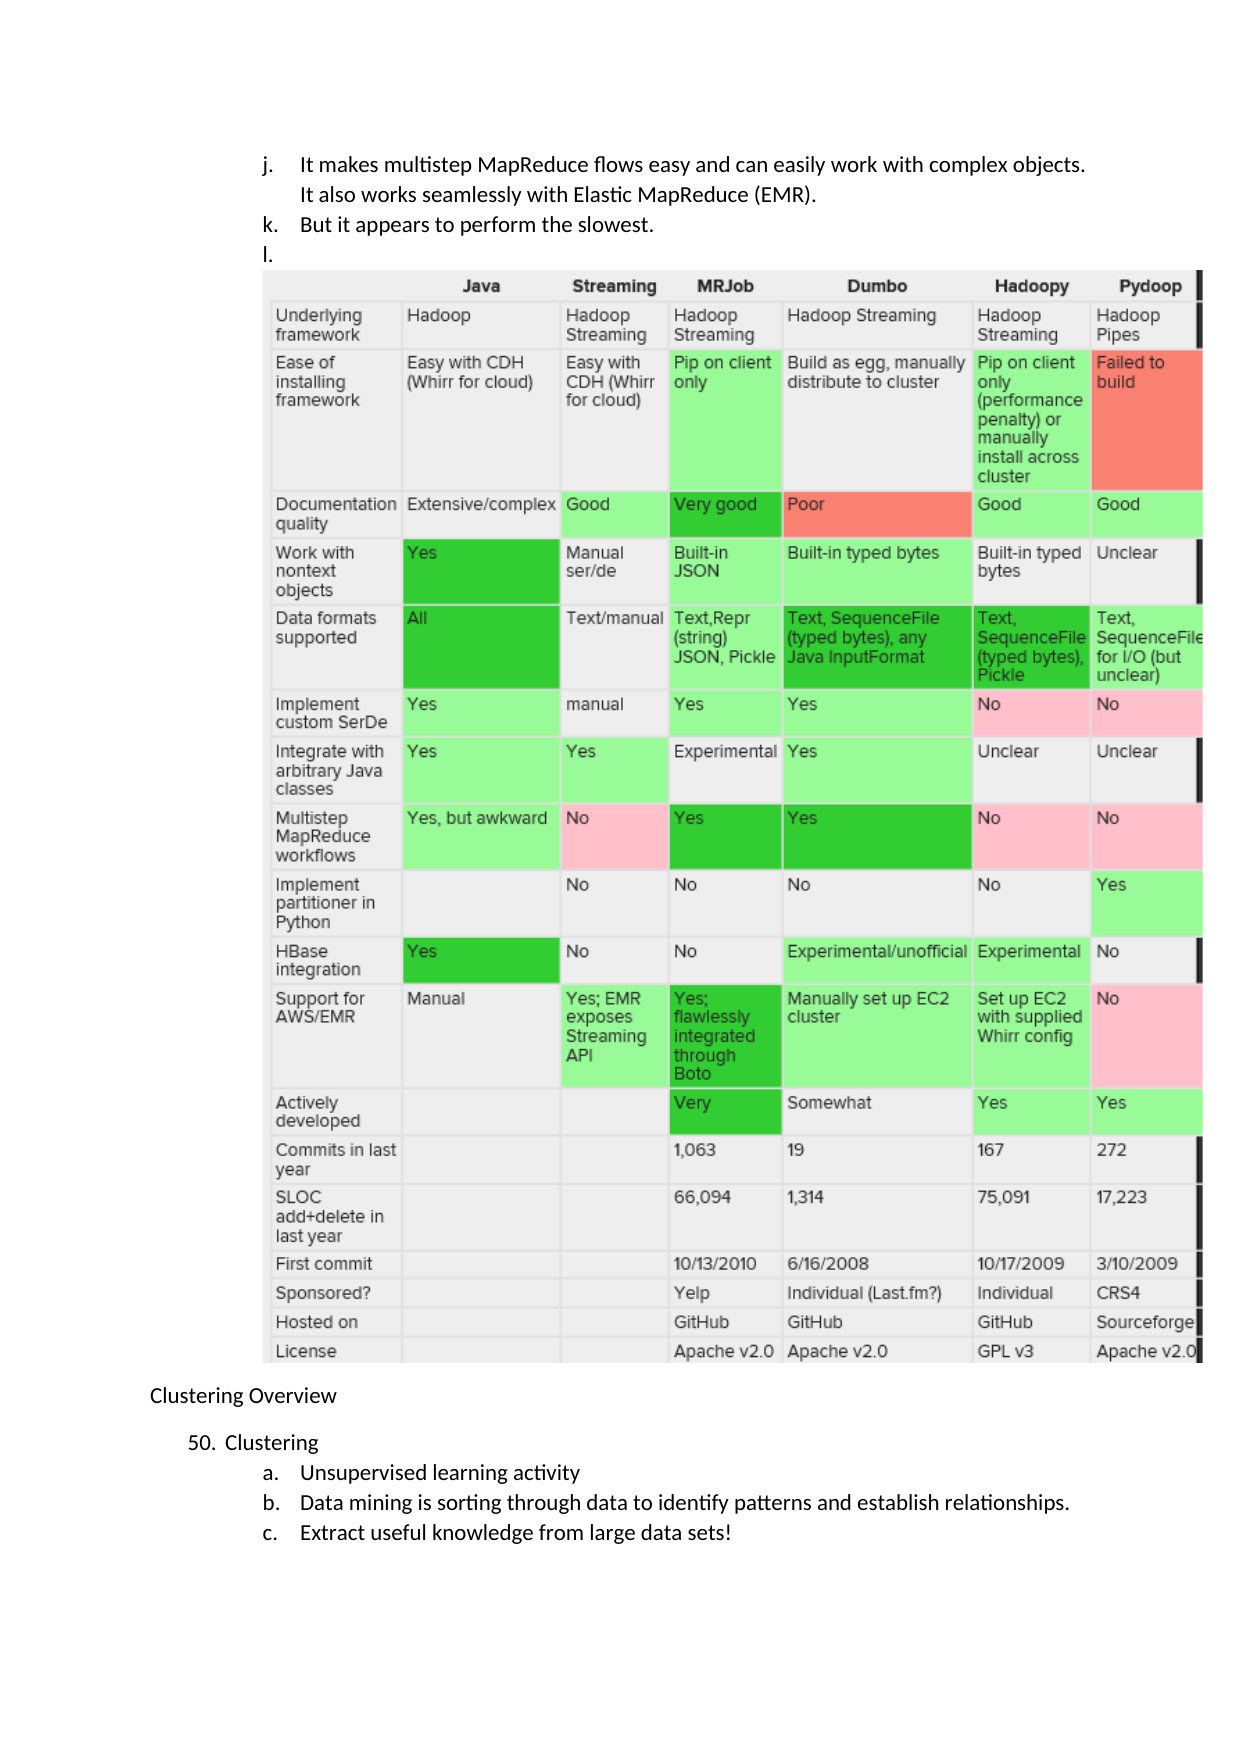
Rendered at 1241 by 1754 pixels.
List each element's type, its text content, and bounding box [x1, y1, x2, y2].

list It makes multistep MapReduce flows easy and can easily work with complex objects. It also works seamlessly with Elastic MapReduce (EMR). [262, 150, 1090, 208]
list Unsupervised learning activity [262, 1458, 1090, 1486]
list Extract useful knowledge from large data sets! [262, 1518, 1090, 1547]
list Clustering [187, 1428, 1090, 1456]
text Clustering Overview [150, 1381, 1090, 1409]
list Data mining is sorting through data to identify patterns and establish relationships. [262, 1488, 1090, 1516]
list But it appears to perform the slowest. [262, 210, 1090, 238]
picture [262, 270, 1203, 1363]
